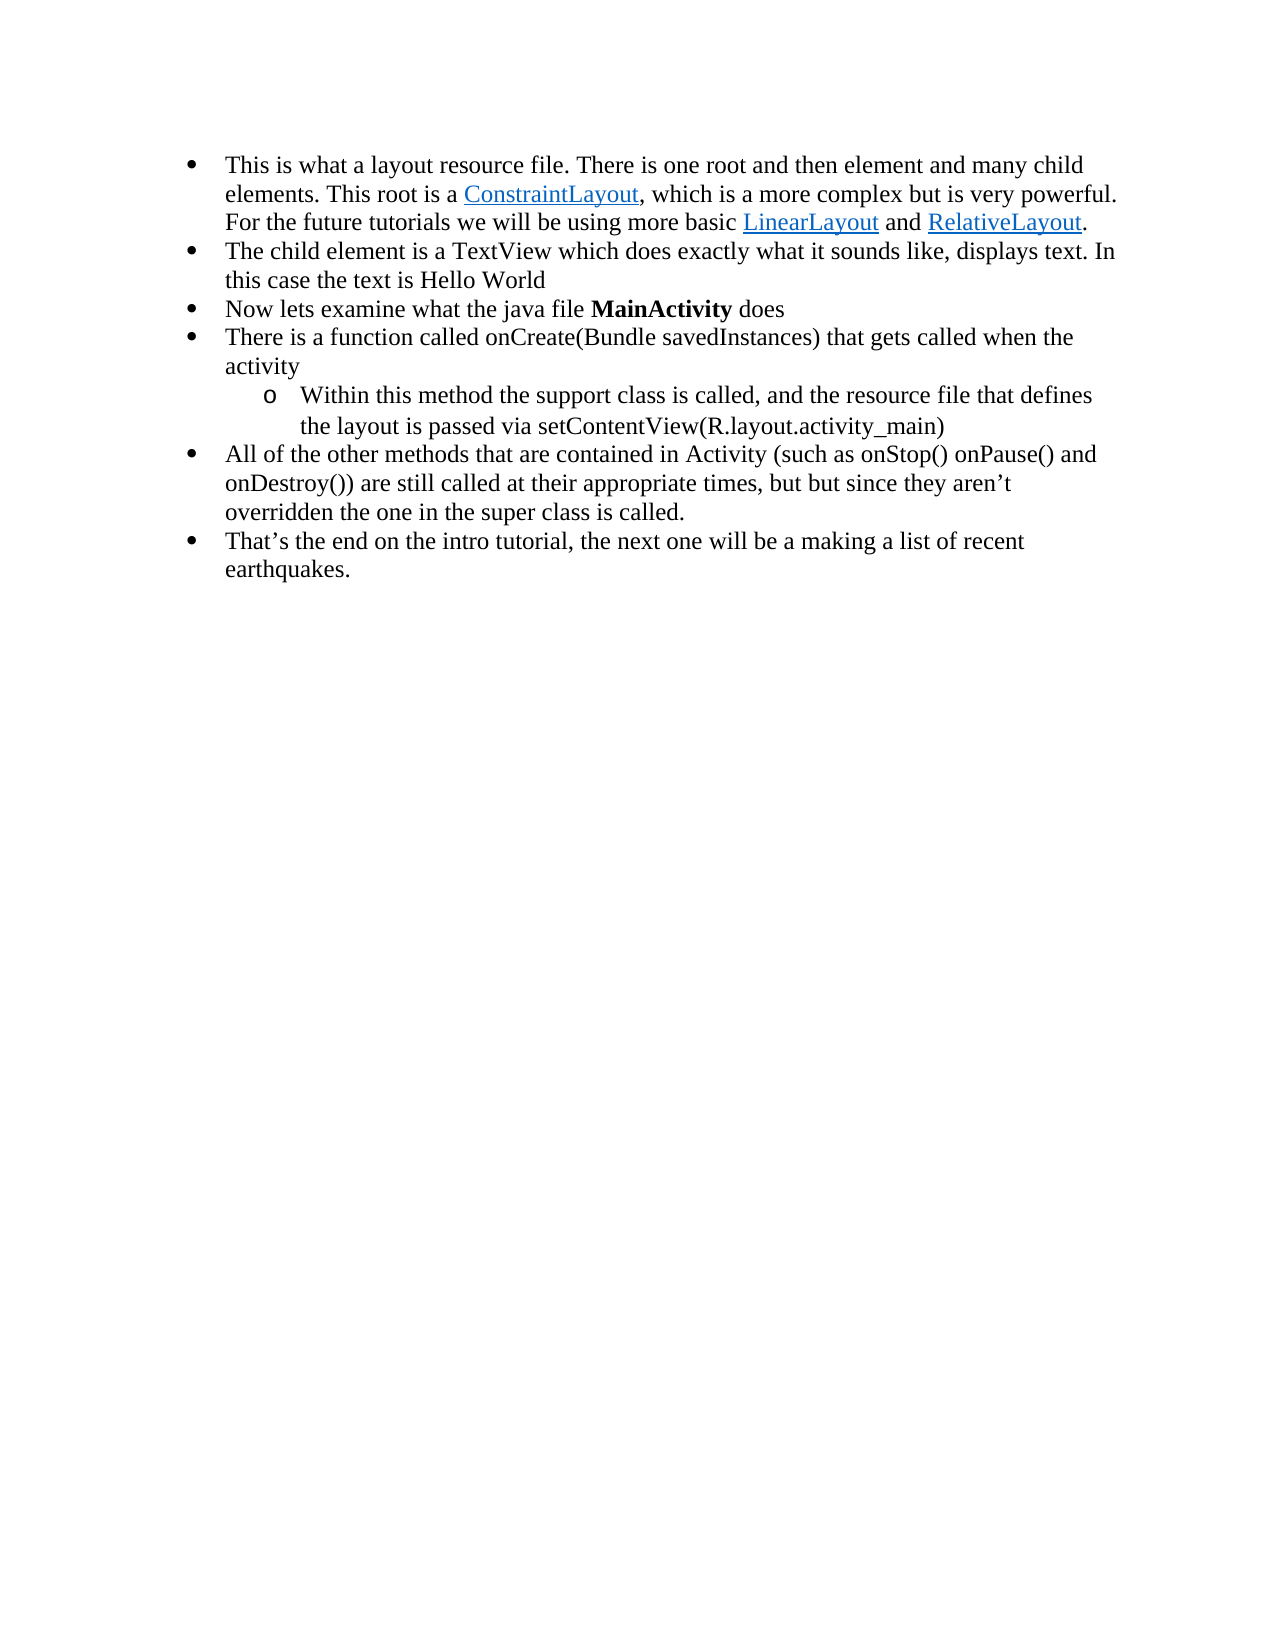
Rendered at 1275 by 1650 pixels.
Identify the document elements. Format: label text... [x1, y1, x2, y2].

list This is what a layout resource file. There is one root and then element and many child elements. This root is a ConstraintLayout, which is a more complex but is very powerful. For the future tutorials we will be using more basic LinearLayout and RelativeLayout. [187, 150, 1125, 236]
list Now lets examine what the java file MainActivity does [187, 294, 1125, 322]
list There is a function called onCreate(Bundle savedInstances) that gets called when the activity [187, 322, 1125, 380]
list All of the other methods that are contained in Activity (such as onStop() onPause() and onDestroy()) are still called at their appropriate times, but but since they aren’t overridden the one in the super class is called. [187, 439, 1125, 526]
list Within this method the support class is called, and the resource file that defines the layout is passed via setContentView(R.layout.activity_main) [262, 380, 1125, 439]
list That’s the end on the intro tutorial, the next one will be a making a list of recent earthquakes. [187, 526, 1125, 583]
list The child element is a TextView which does exactly what it sounds like, displays text. In this case the text is Hello World [187, 236, 1125, 294]
